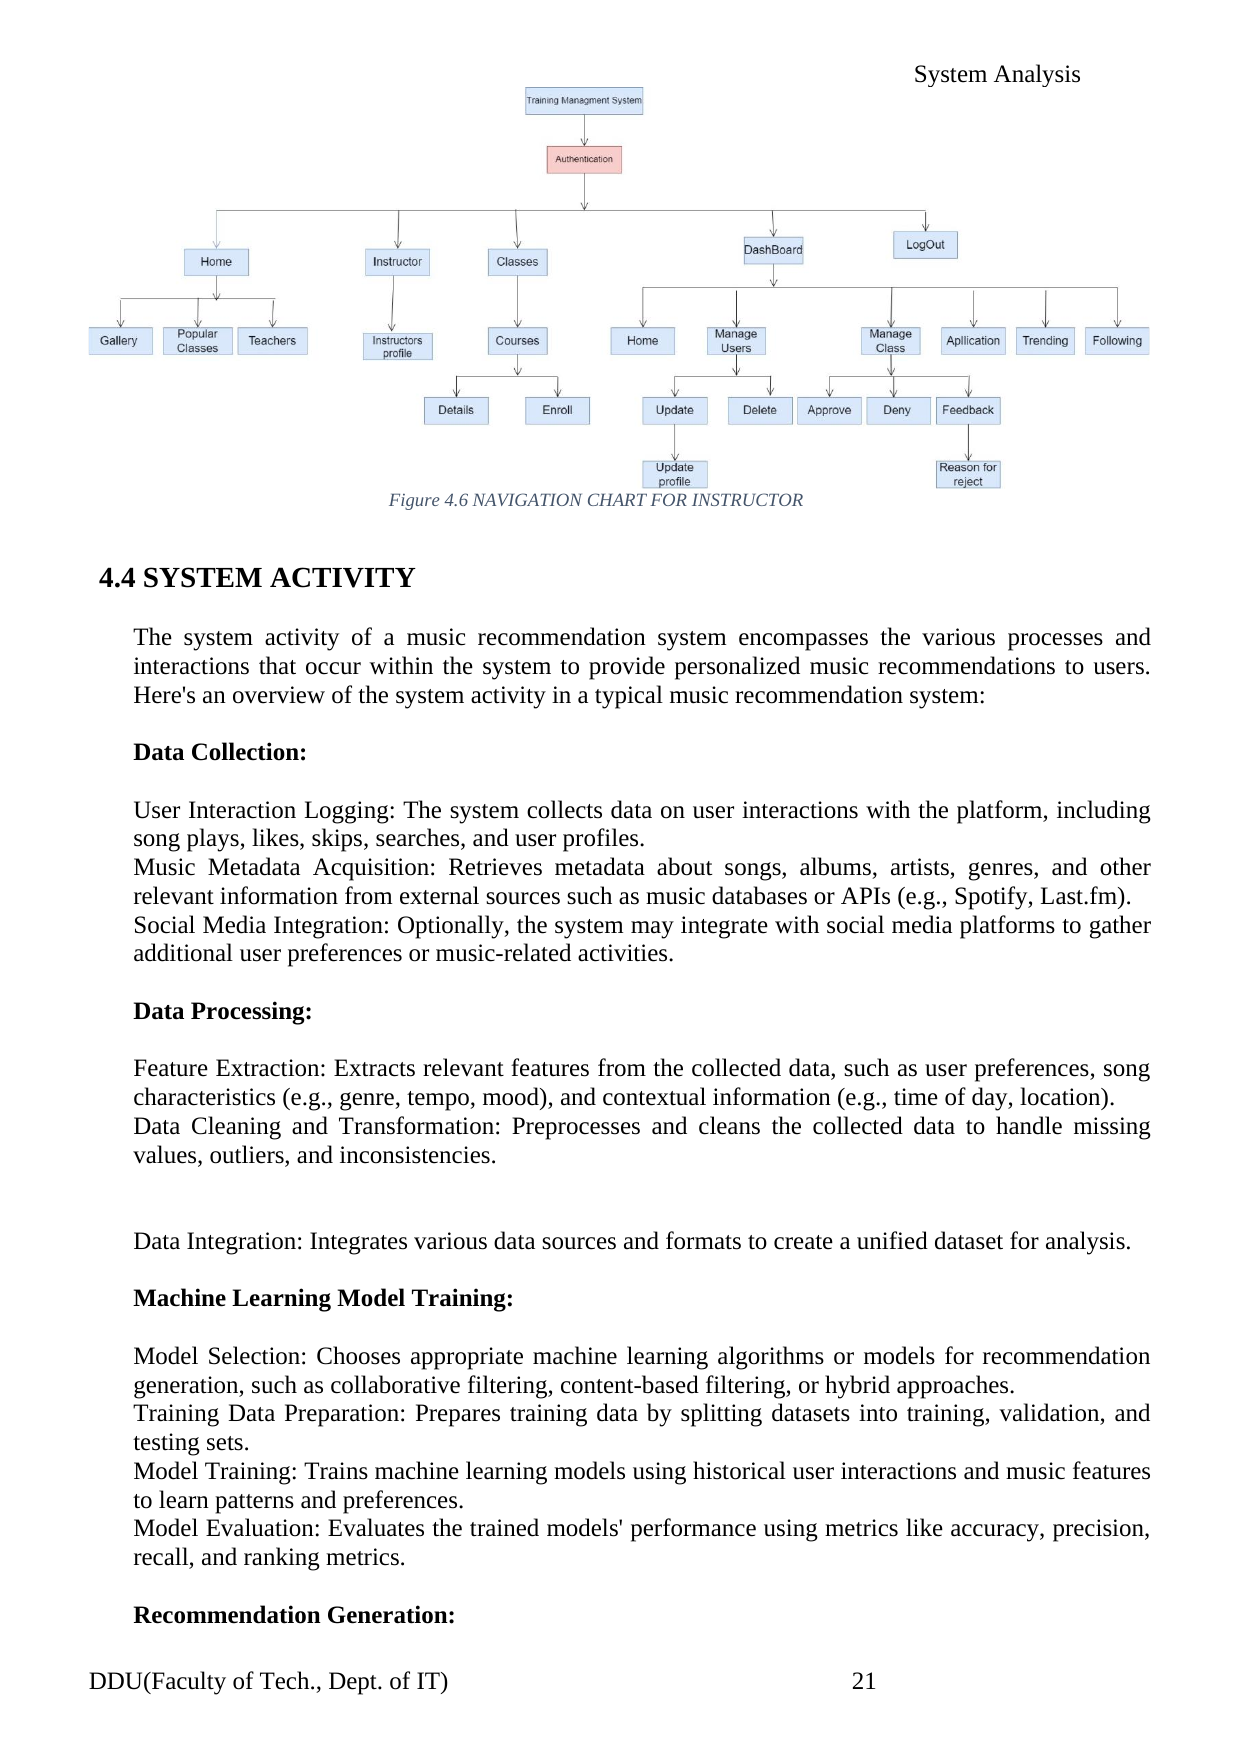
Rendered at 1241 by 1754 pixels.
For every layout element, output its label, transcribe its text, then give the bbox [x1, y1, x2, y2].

text Data Integration: Integrates various data sources and formats to create a unified dataset for analysis. [133, 1226, 1152, 1255]
text Model Evaluation: Evaluates the trained models' performance using metrics like accuracy, precision, recall, and ranking metrics. [133, 1513, 1152, 1571]
text User Interaction Logging: The system collects data on user interactions with the platform, including song plays, likes, skips, searches, and user profiles. [133, 795, 1152, 852]
text Machine Learning Model Training: [133, 1283, 1152, 1312]
text Model Training: Trains machine learning models using historical user interactions and music features to learn patterns and preferences. [133, 1456, 1152, 1513]
text Training Data Preparation: Prepares training data by splitting datasets into training, validation, and testing sets. [133, 1398, 1152, 1456]
text Data Cleaning and Transformation: Preprocesses and cleans the collected data to handle missing values, outliers, and inconsistencies. [133, 1111, 1152, 1168]
text Data Processing: [133, 996, 1152, 1025]
text Data Collection: [133, 737, 1152, 766]
text Model Selection: Chooses appropriate machine learning algorithms or models for recommendation generation, such as collaborative filtering, content-based filtering, or hybrid approaches. [133, 1341, 1152, 1398]
text Feature Extraction: Extracts relevant features from the collected data, such as user preferences, song characteristics (e.g., genre, tempo, mood), and contextual information (e.g., time of day, location). [133, 1053, 1152, 1111]
text The system activity of a music recommendation system encompasses the various processes and interactions that occur within the system to provide personalized music recommendations to users. Here's an overview of the system activity in a typical music recommendation system: [133, 622, 1152, 708]
subtitle SYSTEM ACTIVITY [99, 560, 1152, 593]
text Music Metadata Acquisition: Retrieves metadata about songs, albums, artists, genres, and other relevant information from external sources such as music databases or APIs (e.g., Spotify, Last.fm). [133, 852, 1152, 910]
picture [88, 87, 1150, 489]
text Social Media Integration: Optionally, the system may integrate with social media platforms to gather additional user preferences or music-related activities. [133, 910, 1152, 967]
text Recommendation Generation: [133, 1600, 1152, 1628]
